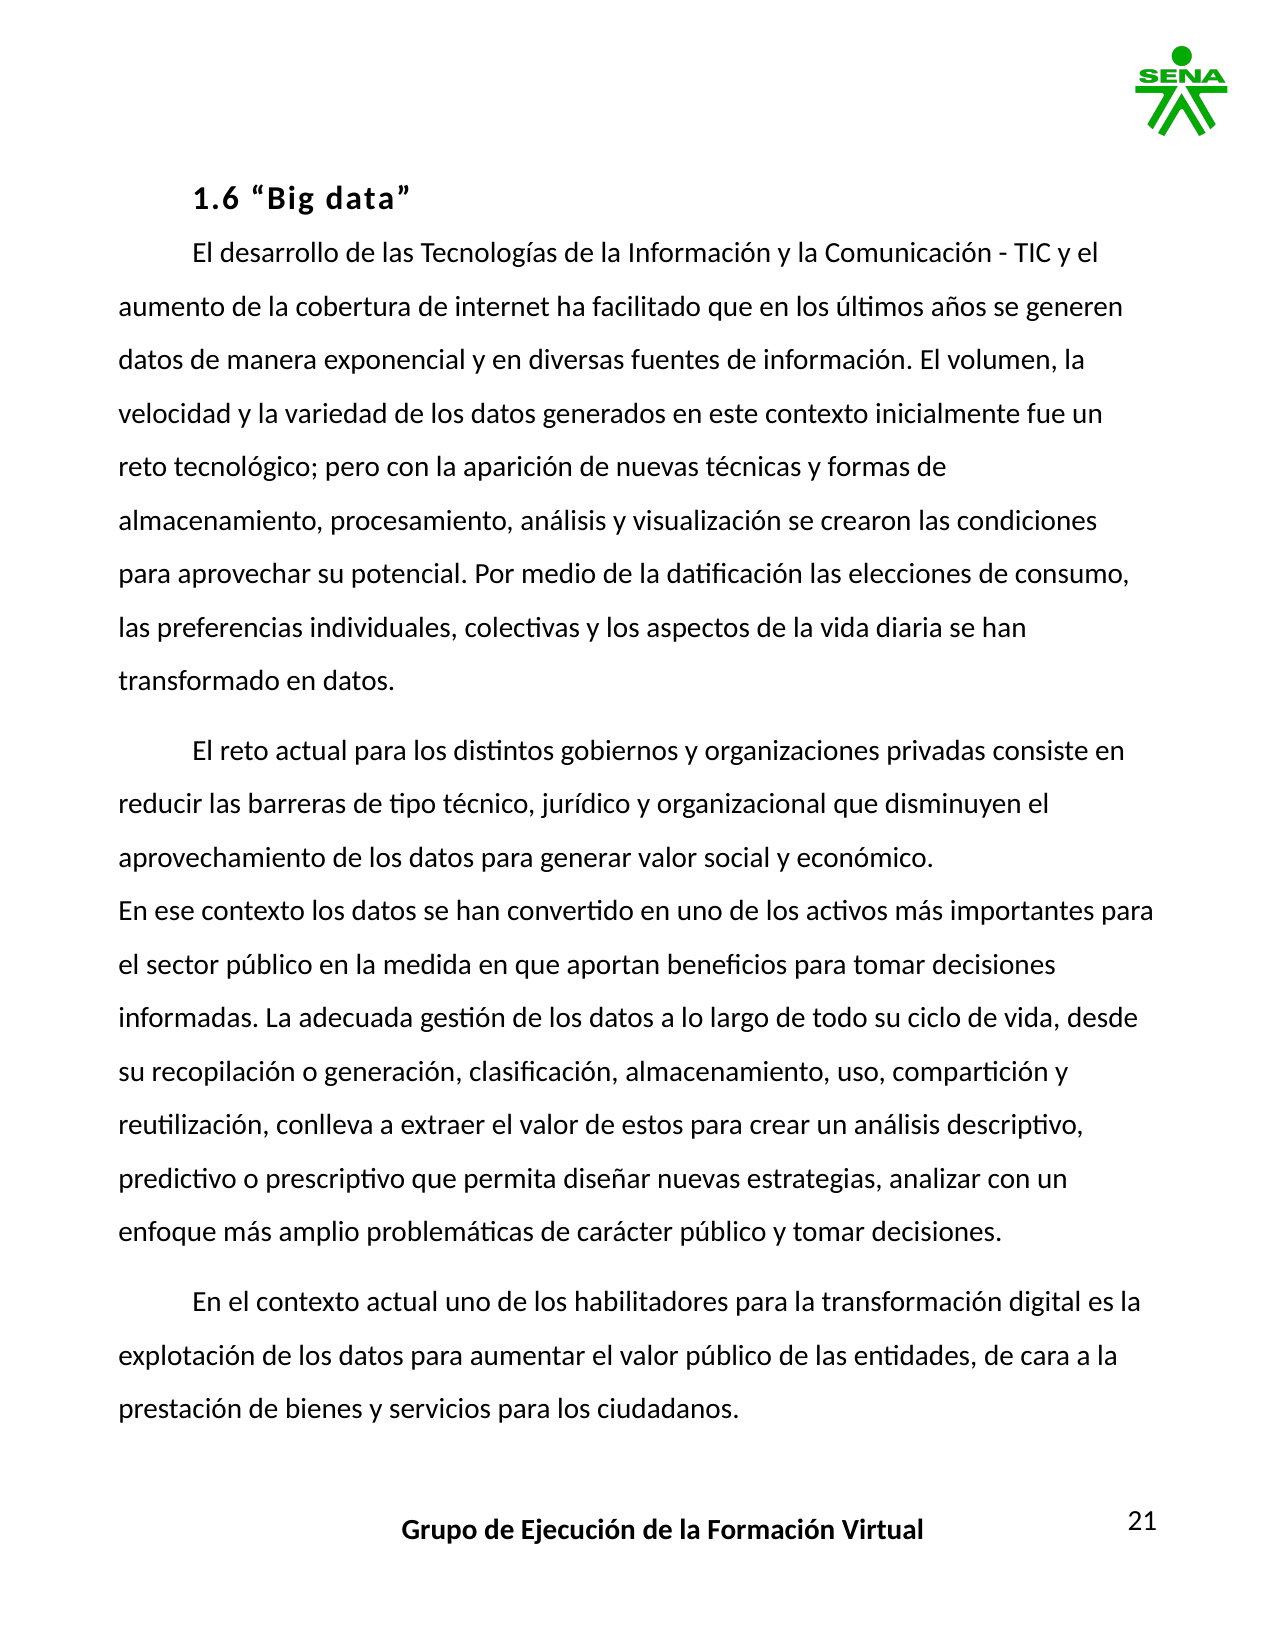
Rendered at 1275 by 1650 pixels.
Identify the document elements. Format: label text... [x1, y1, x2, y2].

picture [1135, 46, 1228, 136]
text El desarrollo de las Tecnologías de la Información y la Comunicación - TIC y el aumento de la cobertura de internet ha facilitado que en los últimos años se generen datos de manera exponencial y en diversas fuentes de información. El volumen, la velocidad y la variedad de los datos generados en este contexto inicialmente fue un reto tecnológico; pero con la aparición de nuevas técnicas y formas de almacenamiento, procesamiento, análisis y visualización se crearon las condiciones para aprovechar su potencial. Por medio de la datificación las elecciones de consumo, las preferencias individuales, colectivas y los aspectos de la vida diaria se han transformado en datos. [118, 234, 1157, 698]
text El reto actual para los distintos gobiernos y organizaciones privadas consiste en reducir las barreras de tipo técnico, jurídico y organizacional que disminuyen el aprovechamiento de los datos para generar valor social y económico. En ese contexto los datos se han convertido en uno de los activos más importantes para el sector público en la medida en que aportan beneficios para tomar decisiones informadas. La adecuada gestión de los datos a lo largo de todo su ciclo de vida, desde su recopilación o generación, clasificación, almacenamiento, uso, compartición y reutilización, conlleva a extraer el valor de estos para crear un análisis descriptivo, predictivo o prescriptivo que permita diseñar nuevas estrategias, analizar con un enfoque más amplio problemáticas de carácter público y tomar decisiones. [118, 732, 1157, 1249]
text En el contexto actual uno de los habilitadores para la transformación digital es la explotación de los datos para aumentar el valor público de las entidades, de cara a la prestación de bienes y servicios para los ciudadanos. [118, 1283, 1157, 1426]
subtitle 1.6 “Big data” [118, 177, 1157, 218]
